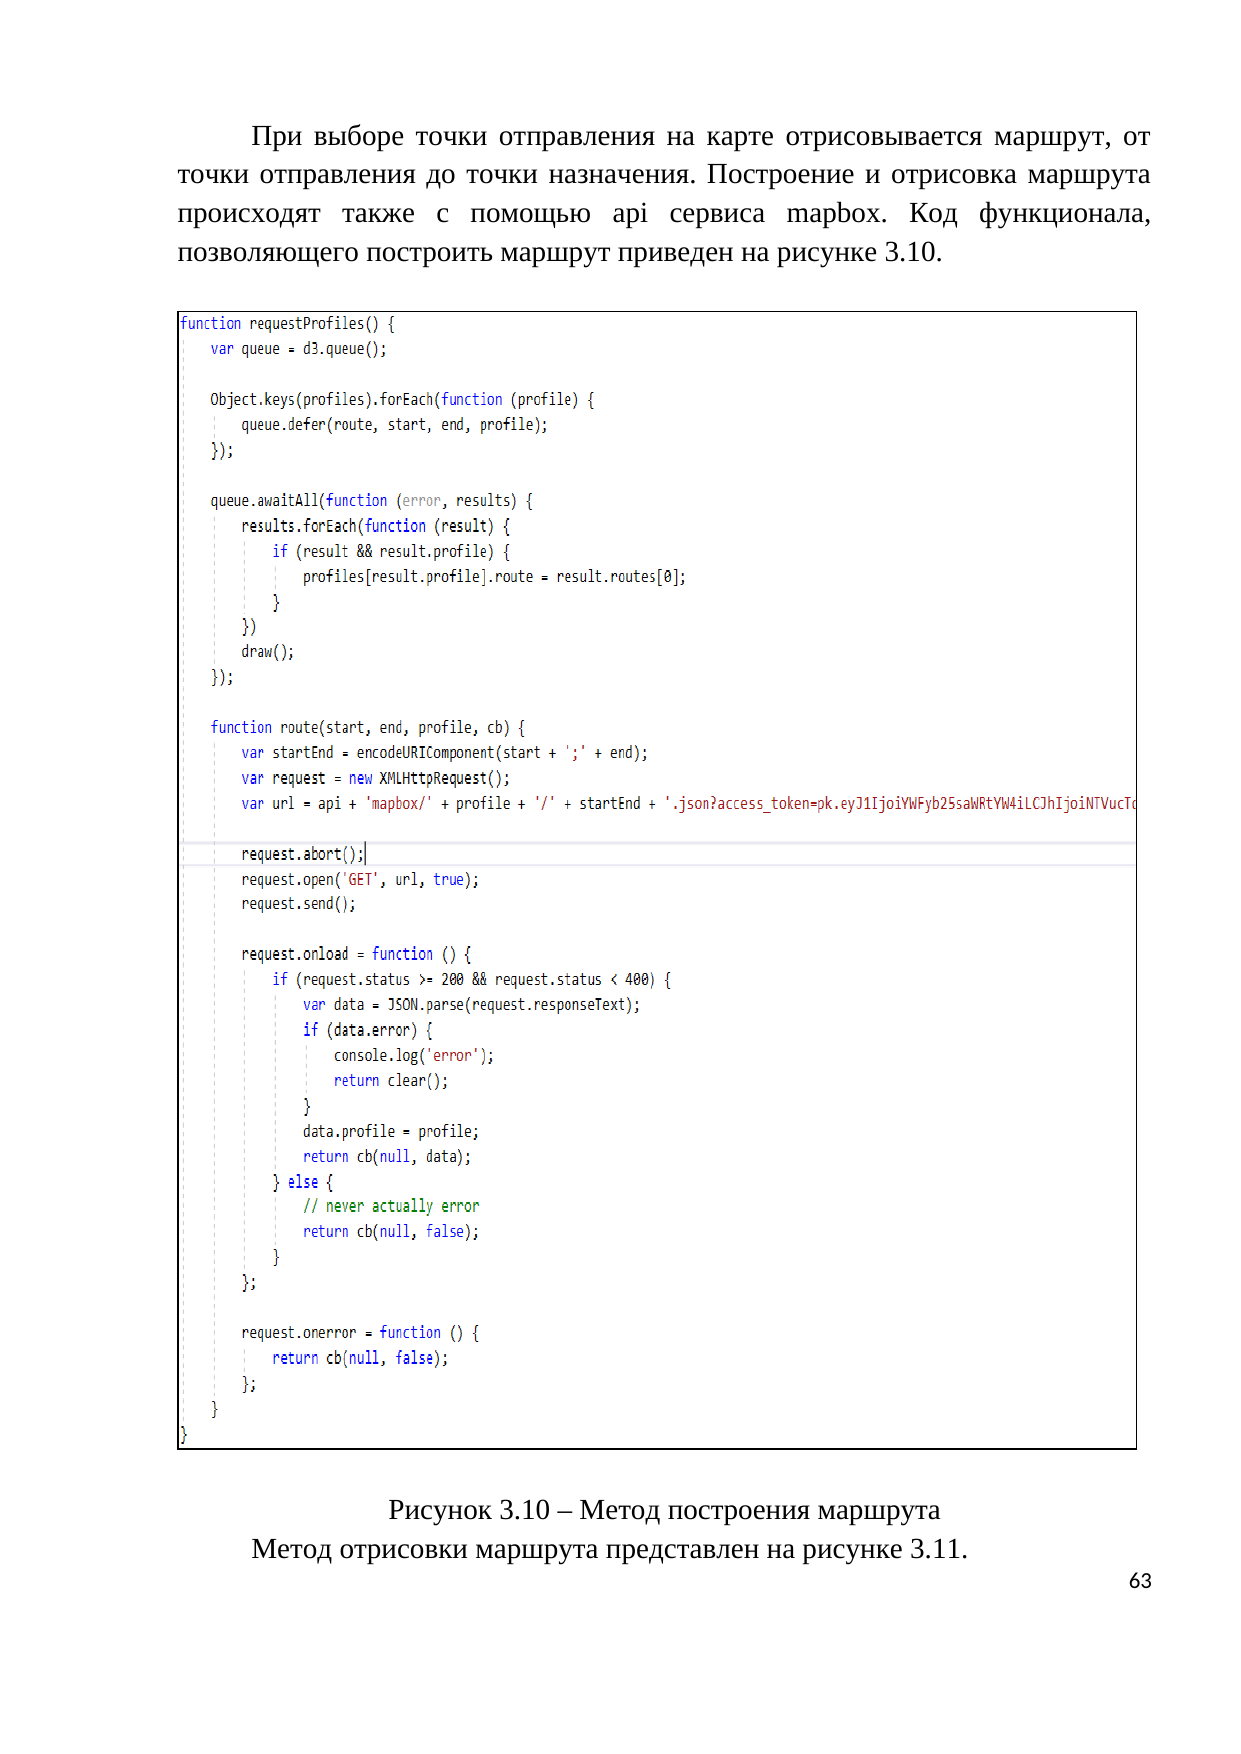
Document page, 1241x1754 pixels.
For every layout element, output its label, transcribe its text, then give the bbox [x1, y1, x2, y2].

text Метод отрисовки маршрута представлен на рисунке 3.11. [177, 1531, 1152, 1564]
text Рисунок 3.10 – Метод построения маршрута [177, 1492, 1152, 1526]
picture [179, 312, 1136, 1448]
text При выборе точки отправления на карте отрисовывается маршрут, от точки отправления до точки назначения. Построение и отрисовка маршрута происходят также с помощью api сервиса mapbox. Код функционала, позволяющего построить маршрут приведен на рисунке 3.10. [177, 118, 1152, 267]
